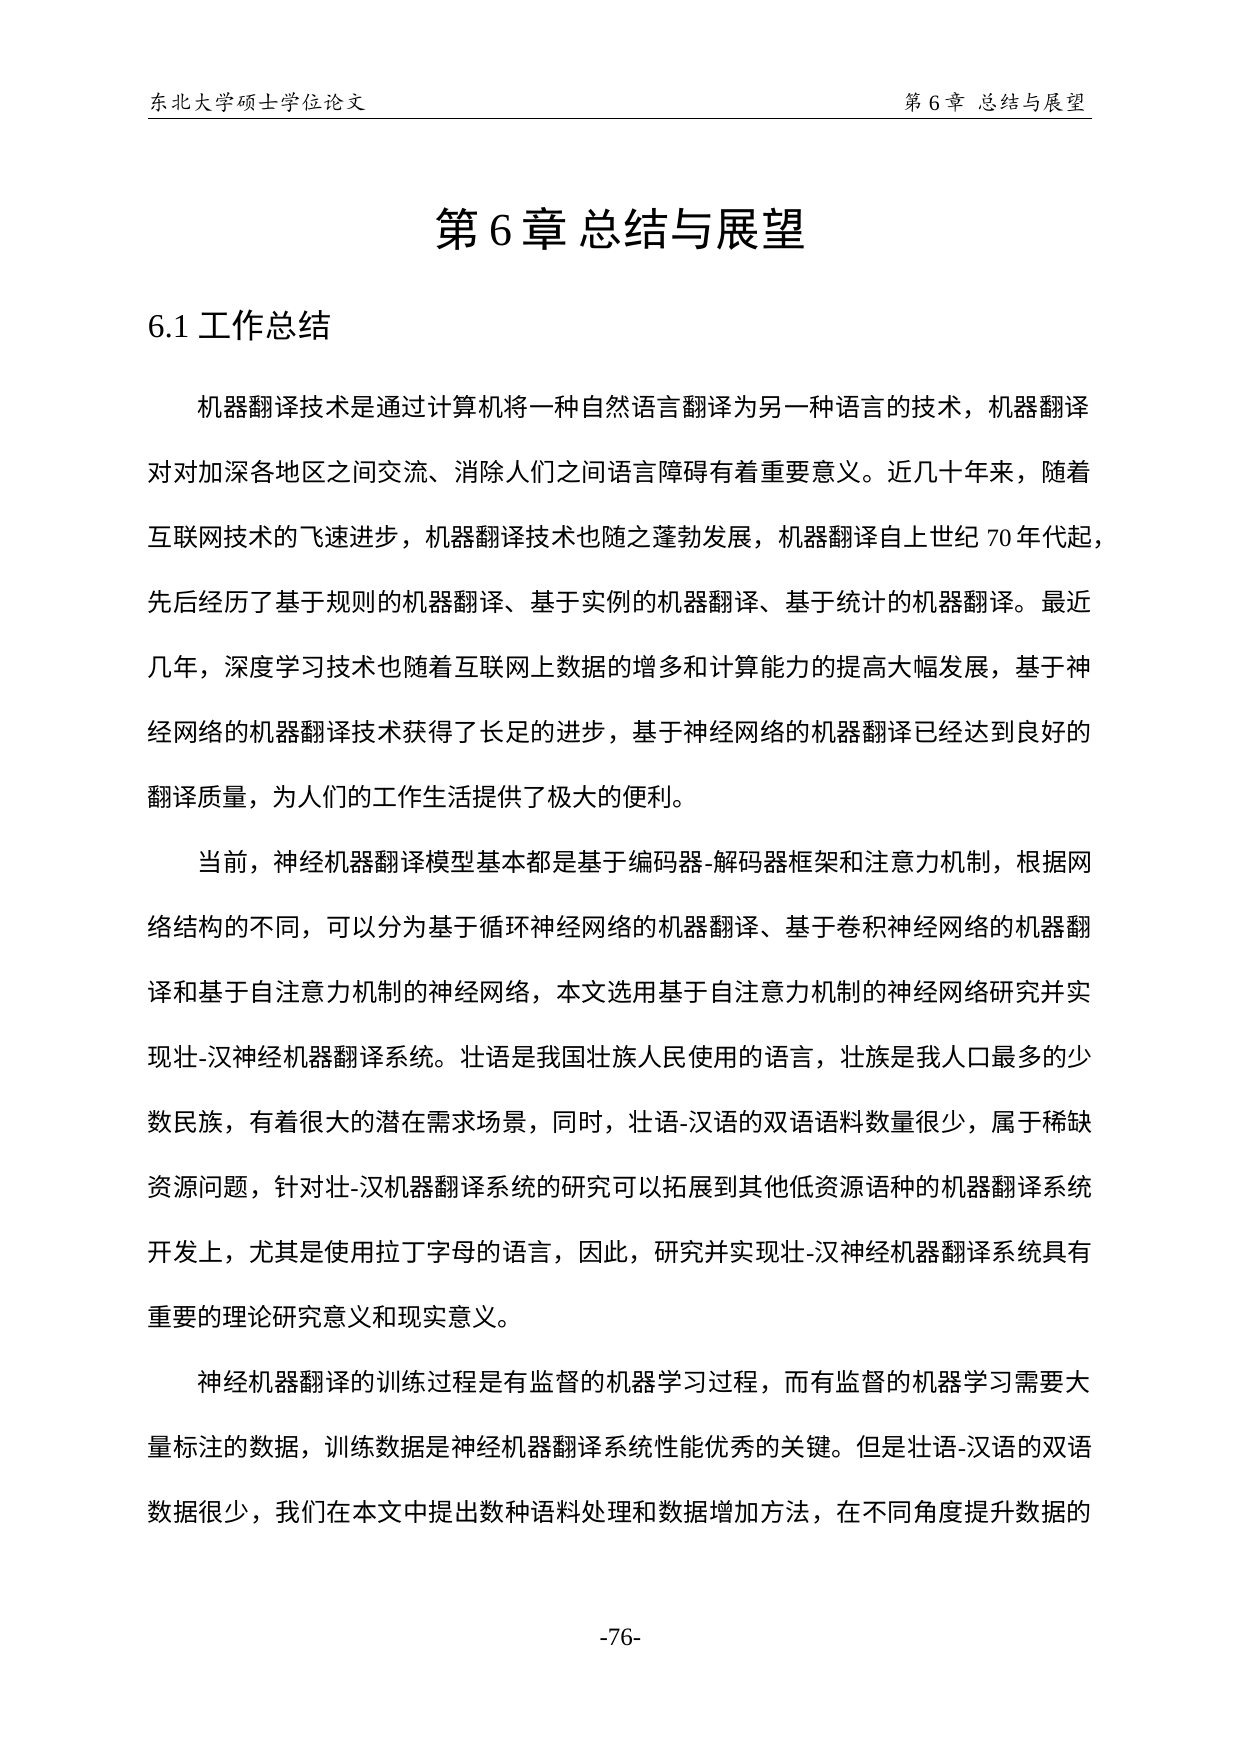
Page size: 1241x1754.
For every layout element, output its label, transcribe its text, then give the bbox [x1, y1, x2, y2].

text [148, 1348, 1092, 1543]
text 第6章 总结与展望 [148, 194, 1092, 259]
text 当前，神经机器翻译模型基本都是基于编码器-解码器框架和注意力机制，根据网络结构的不同，可以分为基于循环神经网络的机器翻译、基于卷积神经网络的机器翻译和基于自注意力机制的神经网络，本文选用基于自注意力机制的神经网络研究并实现壮-汉神经机器翻译系统。壮语是我国壮族人民使用的语言，壮族是我人口最多的少数民族，有着很大的潜在需求场景，同时，壮语-汉语的双语语料数量很少，属于稀缺资源问题，针对壮-汉机器翻译系统的研究可以拓展到其他低资源语种的机器翻译系统开发上，尤其是使用拉丁字母的语言，因此，研究并实现壮-汉神经机器翻译系统具有重要的理论研究意义和现实意义。 [148, 828, 1092, 1348]
text 6.1 工作总结 [148, 292, 1092, 357]
text 机器翻译技术是通过计算机将一种自然语言翻译为另一种语言的技术，机器翻译对对加深各地区之间交流、消除人们之间语言障碍有着重要意义。近几十年来，随着互联网技术的飞速进步，机器翻译技术也随之蓬勃发展，机器翻译自上世纪70年代起，先后经历了基于规则的机器翻译、基于实例的机器翻译、基于统计的机器翻译。最近几年，深度学习技术也随着互联网上数据的增多和计算能力的提高大幅发展，基于神经网络的机器翻译技术获得了长足的进步，基于神经网络的机器翻译已经达到良好的翻译质量，为人们的工作生活提供了极大的便利。 [148, 373, 1092, 828]
